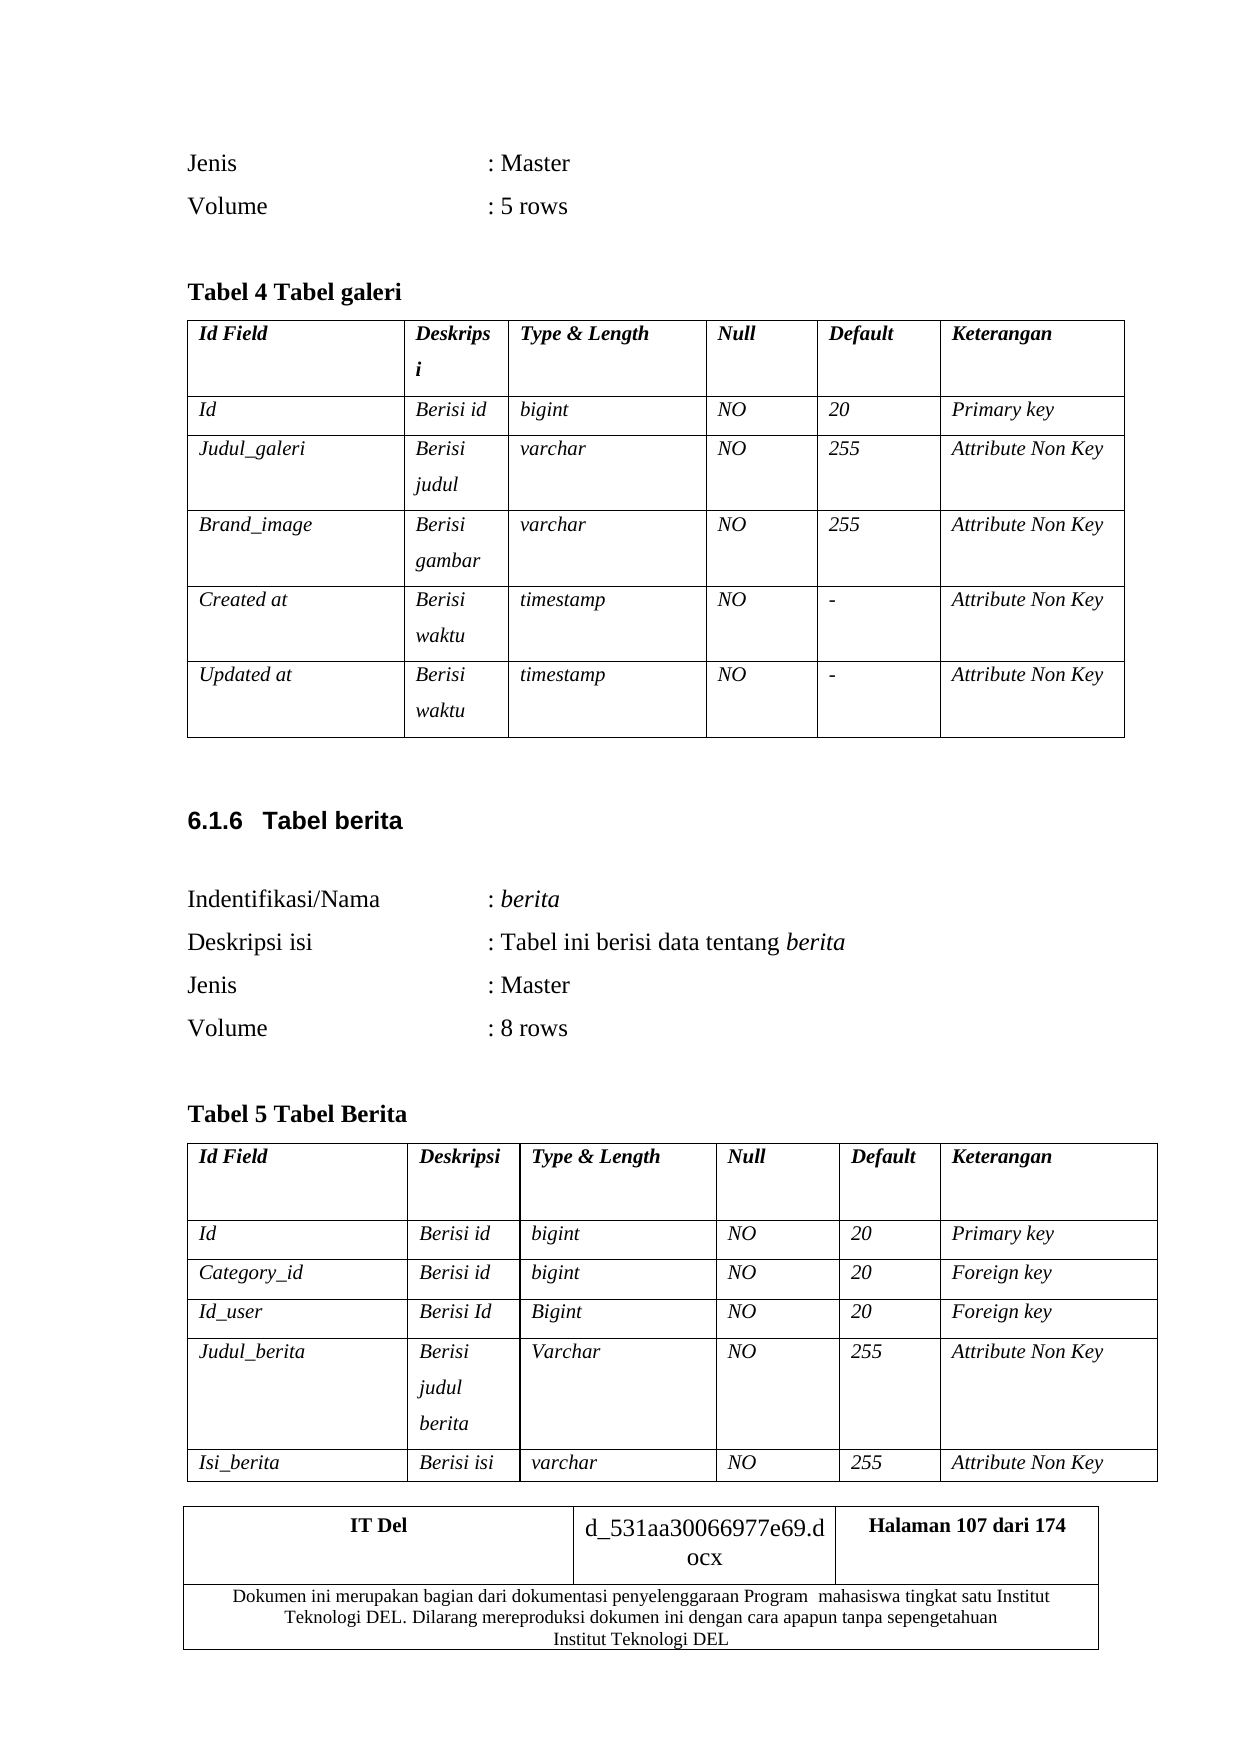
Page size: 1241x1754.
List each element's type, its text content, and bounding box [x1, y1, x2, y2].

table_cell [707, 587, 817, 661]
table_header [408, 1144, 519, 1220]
text Jenis : Master [187, 148, 1092, 176]
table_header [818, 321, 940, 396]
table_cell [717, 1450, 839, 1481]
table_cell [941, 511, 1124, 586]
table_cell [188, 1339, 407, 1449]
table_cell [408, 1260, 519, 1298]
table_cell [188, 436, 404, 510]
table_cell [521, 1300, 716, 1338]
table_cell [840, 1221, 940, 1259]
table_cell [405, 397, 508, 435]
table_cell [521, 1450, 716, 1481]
text Tabel berita [187, 806, 1092, 834]
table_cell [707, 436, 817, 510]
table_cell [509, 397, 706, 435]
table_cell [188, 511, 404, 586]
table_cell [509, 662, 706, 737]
text Deskripsi isi : Tabel ini berisi data tentang berita [187, 927, 1092, 956]
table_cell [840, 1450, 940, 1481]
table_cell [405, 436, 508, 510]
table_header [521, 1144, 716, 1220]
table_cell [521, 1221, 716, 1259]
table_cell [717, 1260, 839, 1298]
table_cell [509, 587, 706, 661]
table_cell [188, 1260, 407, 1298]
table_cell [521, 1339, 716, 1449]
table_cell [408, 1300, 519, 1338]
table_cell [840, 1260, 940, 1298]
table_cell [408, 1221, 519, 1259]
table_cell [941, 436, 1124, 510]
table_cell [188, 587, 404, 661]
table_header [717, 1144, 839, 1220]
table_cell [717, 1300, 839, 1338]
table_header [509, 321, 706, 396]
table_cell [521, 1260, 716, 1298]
text Tabel 5 Tabel Berita [187, 1099, 1092, 1128]
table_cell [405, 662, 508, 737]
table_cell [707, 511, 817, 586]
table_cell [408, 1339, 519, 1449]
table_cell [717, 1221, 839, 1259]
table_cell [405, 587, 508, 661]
text Volume : 8 rows [187, 1013, 1092, 1042]
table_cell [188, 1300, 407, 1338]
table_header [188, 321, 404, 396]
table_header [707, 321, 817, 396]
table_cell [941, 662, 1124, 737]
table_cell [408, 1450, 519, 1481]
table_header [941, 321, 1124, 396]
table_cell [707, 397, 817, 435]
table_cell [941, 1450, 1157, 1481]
text Indentifikasi/Nama : berita [187, 884, 1092, 913]
text Tabel 4 Tabel galeri [187, 277, 1092, 306]
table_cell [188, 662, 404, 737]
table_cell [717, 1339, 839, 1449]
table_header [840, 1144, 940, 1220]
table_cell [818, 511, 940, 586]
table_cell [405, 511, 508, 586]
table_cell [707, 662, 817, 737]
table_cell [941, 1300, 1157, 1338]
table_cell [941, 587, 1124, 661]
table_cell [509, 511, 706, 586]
text Volume : 5 rows [187, 191, 1092, 219]
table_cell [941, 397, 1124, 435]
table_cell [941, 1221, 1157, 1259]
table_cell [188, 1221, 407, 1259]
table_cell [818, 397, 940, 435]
text Jenis : Master [187, 970, 1092, 999]
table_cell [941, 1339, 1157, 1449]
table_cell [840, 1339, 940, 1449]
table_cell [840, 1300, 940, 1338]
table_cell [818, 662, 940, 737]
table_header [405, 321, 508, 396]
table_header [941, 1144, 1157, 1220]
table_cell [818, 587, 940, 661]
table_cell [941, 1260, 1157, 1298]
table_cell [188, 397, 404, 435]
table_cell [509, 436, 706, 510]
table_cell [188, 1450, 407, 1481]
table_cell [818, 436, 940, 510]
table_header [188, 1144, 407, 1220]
